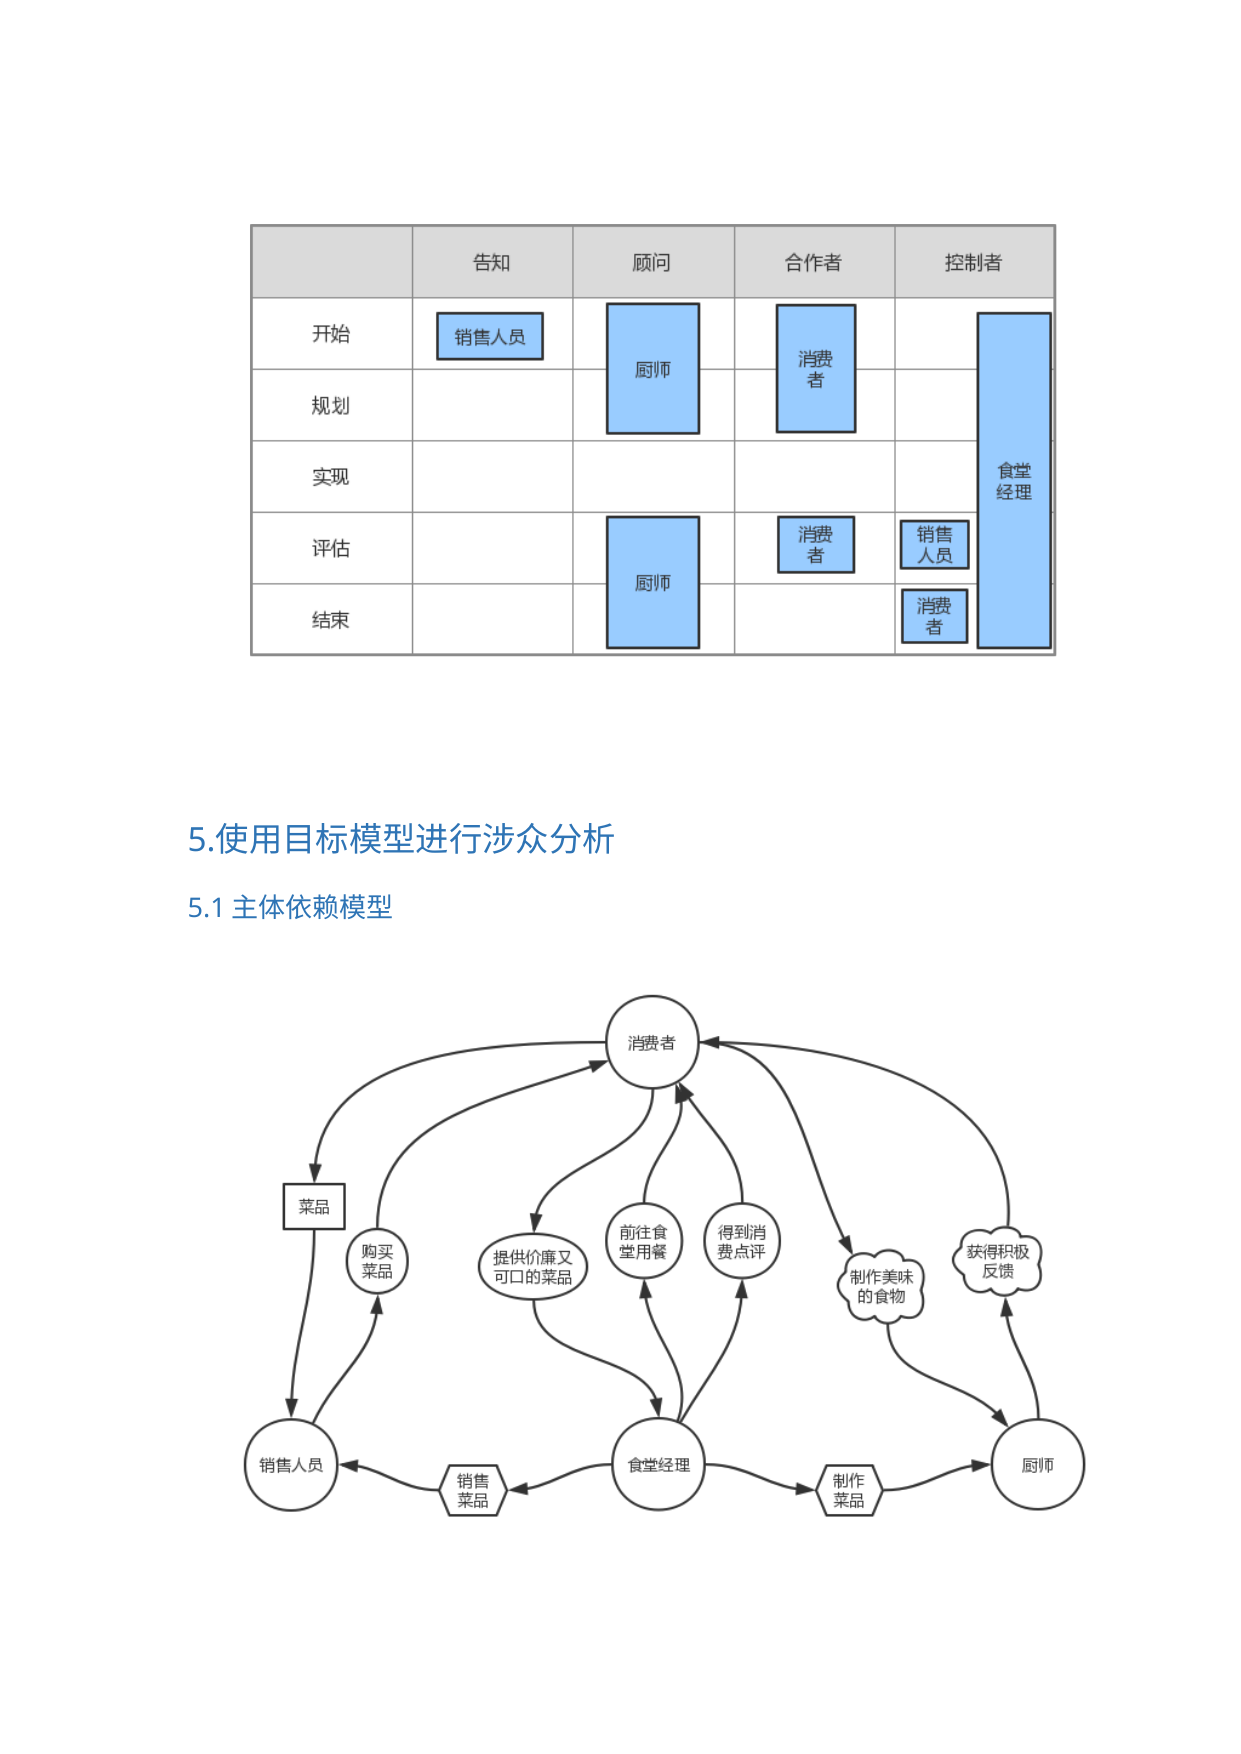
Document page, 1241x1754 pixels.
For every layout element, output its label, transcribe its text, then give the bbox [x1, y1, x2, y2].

subtitle 5.使用目标模型进行涉众分析 [187, 804, 1053, 869]
picture [187, 162, 1098, 698]
picture [187, 938, 1123, 1553]
subtitle 5.1主体依赖模型 [187, 874, 1053, 938]
